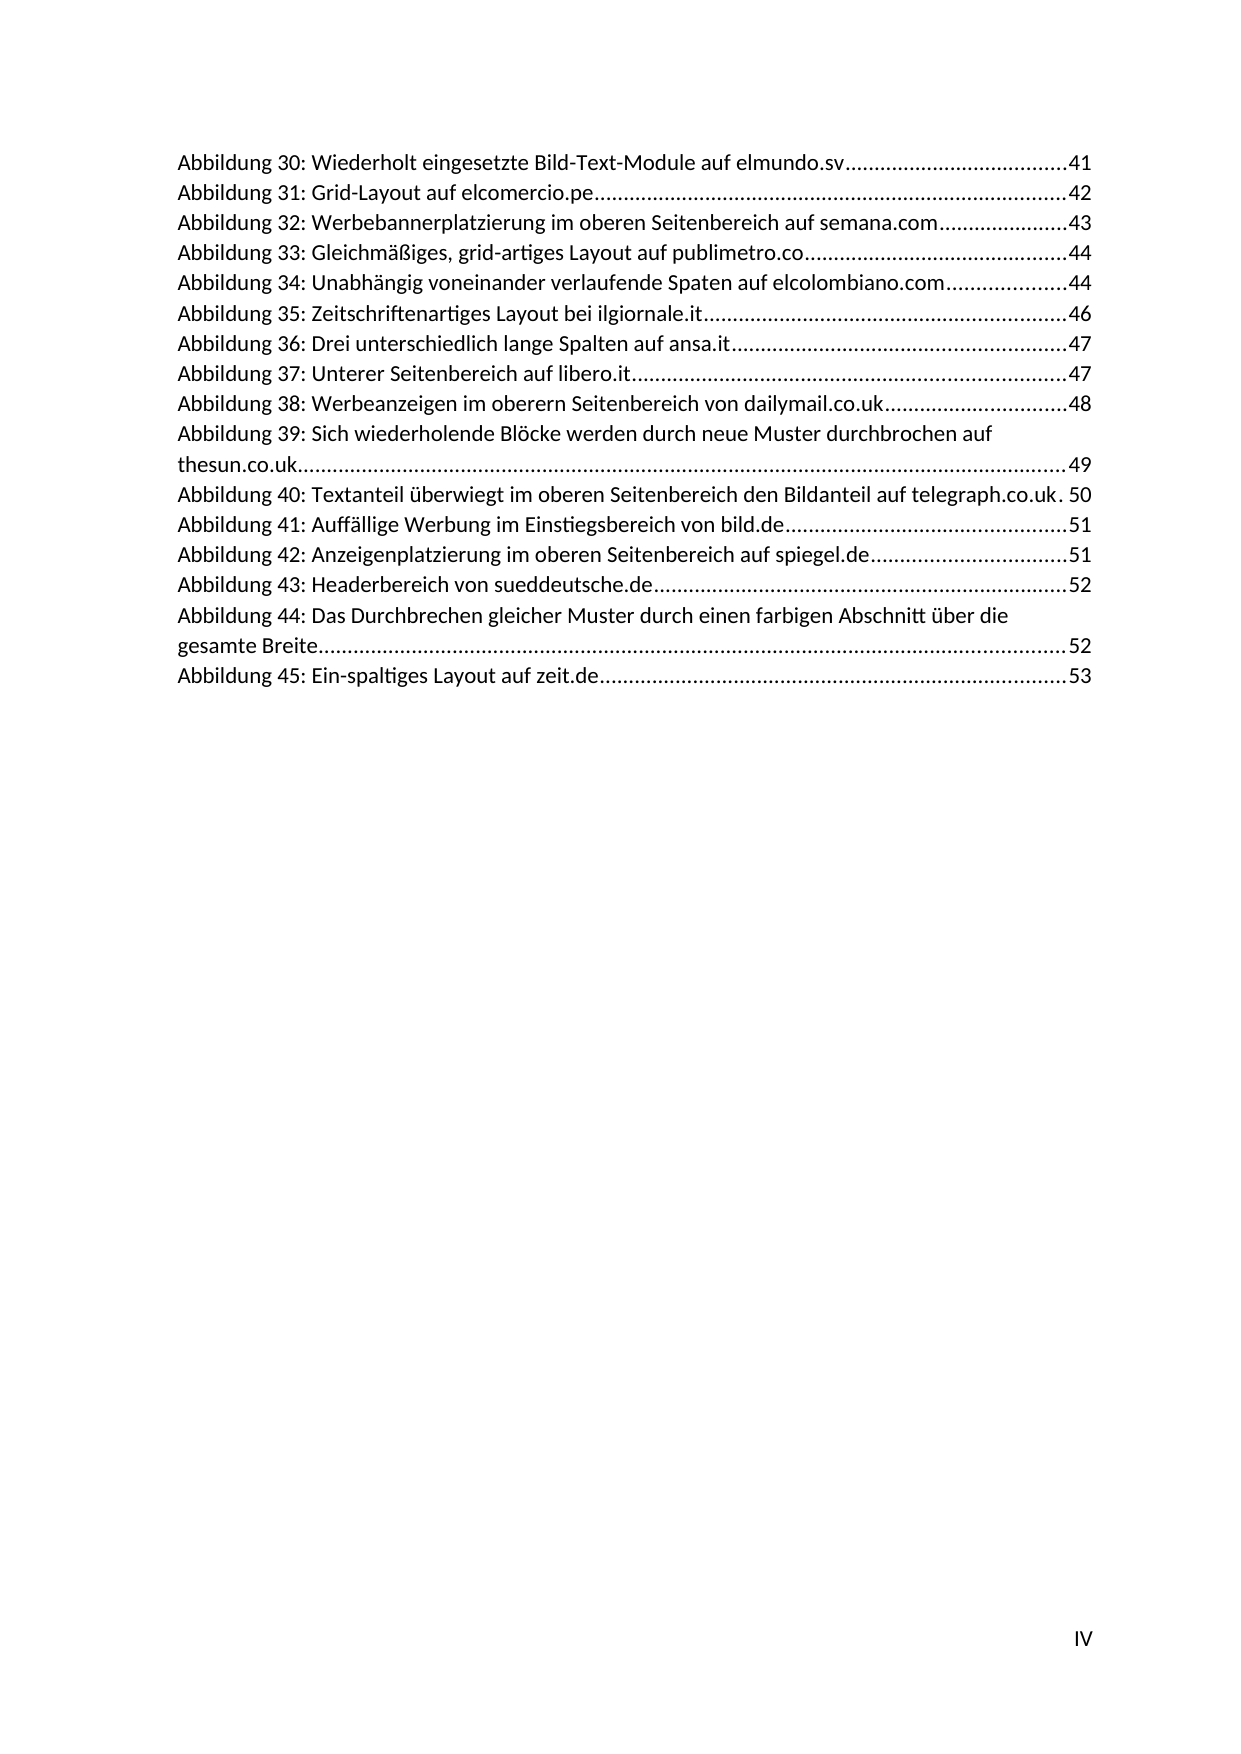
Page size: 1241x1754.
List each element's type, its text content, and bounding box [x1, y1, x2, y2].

text Abbildung 42: Anzeigenplatzierung im oberen Seitenbereich auf spiegel.de 51 [177, 540, 1092, 568]
text Abbildung 36: Drei unterschiedlich lange Spalten auf ansa.it 47 [177, 329, 1092, 357]
text Abbildung 45: Ein-spaltiges Layout auf zeit.de 53 [177, 661, 1092, 689]
text Abbildung 33: Gleichmäßiges, grid-artiges Layout auf publimetro.co 44 [177, 238, 1092, 266]
text Abbildung 44: Das Durchbrechen gleicher Muster durch einen farbigen Abschnitt über die gesamte Breite 52 [177, 601, 1092, 659]
text Abbildung 35: Zeitschriftenartiges Layout bei ilgiornale.it 46 [177, 299, 1092, 327]
text Abbildung 39: Sich wiederholende Blöcke werden durch neue Muster durchbrochen auf thesun.co.uk 49 [177, 419, 1092, 478]
text Abbildung 31: Grid-Layout auf elcomercio.pe 42 [177, 178, 1092, 206]
text Abbildung 40: Textanteil überwiegt im oberen Seitenbereich den Bildanteil auf telegraph.co.uk 50 [177, 480, 1092, 508]
text Abbildung 41: Auffällige Werbung im Einstiegsbereich von bild.de 51 [177, 510, 1092, 538]
text Abbildung 30: Wiederholt eingesetzte Bild-Text-Module auf elmundo.sv 41 [177, 148, 1092, 176]
text Abbildung 34: Unabhängig voneinander verlaufende Spaten auf elcolombiano.com 44 [177, 268, 1092, 297]
text Abbildung 32: Werbebannerplatzierung im oberen Seitenbereich auf semana.com 43 [177, 208, 1092, 236]
text Abbildung 37: Unterer Seitenbereich auf libero.it 47 [177, 359, 1092, 387]
text Abbildung 38: Werbeanzeigen im oberern Seitenbereich von dailymail.co.uk 48 [177, 389, 1092, 417]
text Abbildung 43: Headerbereich von sueddeutsche.de 52 [177, 571, 1092, 599]
